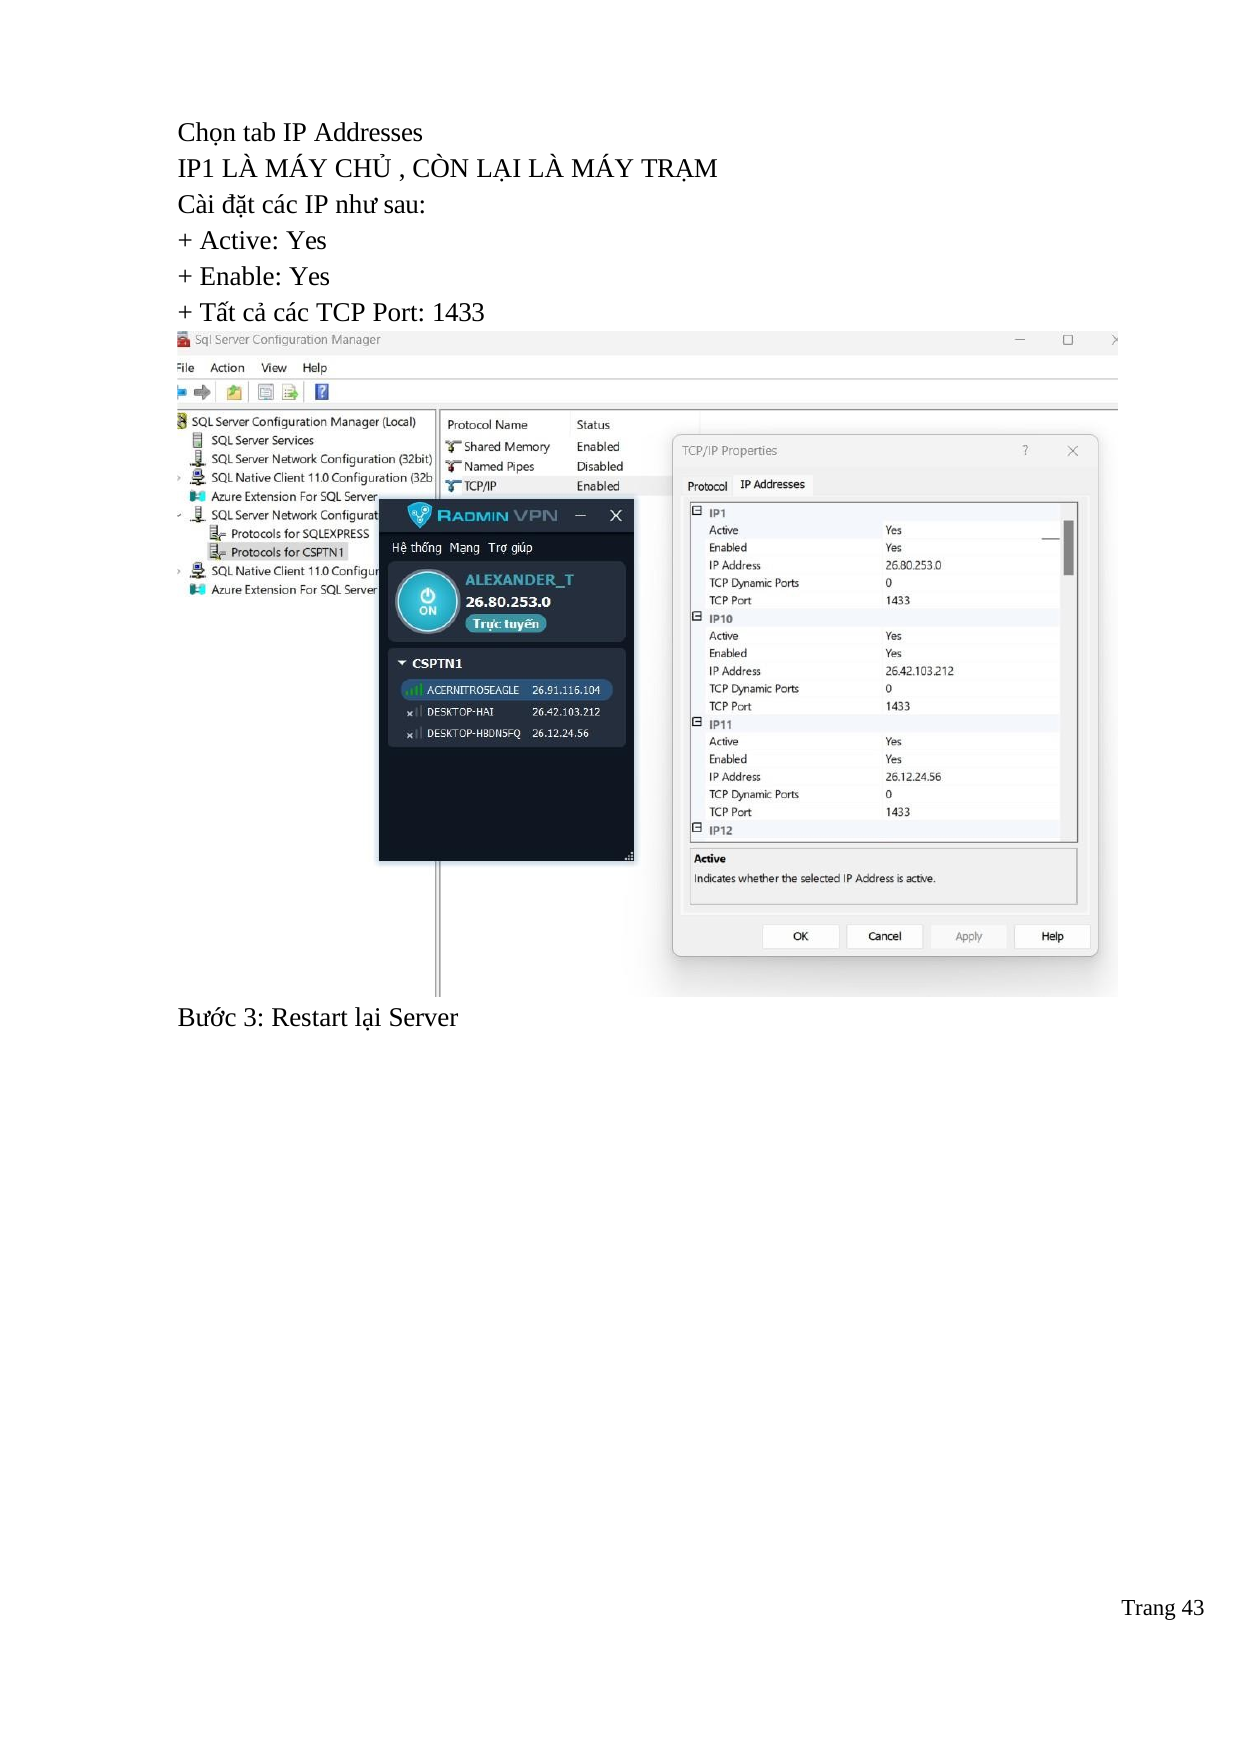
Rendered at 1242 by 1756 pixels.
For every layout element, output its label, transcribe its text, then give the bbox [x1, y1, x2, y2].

text Bước 3: Restart lại Server [177, 332, 1204, 1032]
text Chọn tab IP Addresses [177, 117, 1204, 148]
text Cài đặt các IP như sau: [177, 188, 1204, 219]
text + Active: Yes [177, 224, 1204, 255]
text + Enable: Yes [177, 260, 1204, 291]
subtitle IP1 LÀ MÁY CHỦ , CÒN LẠI LÀ MÁY TRẠM [177, 153, 1204, 184]
text + Tất cả các TCP Port: 1433 [177, 296, 1204, 327]
